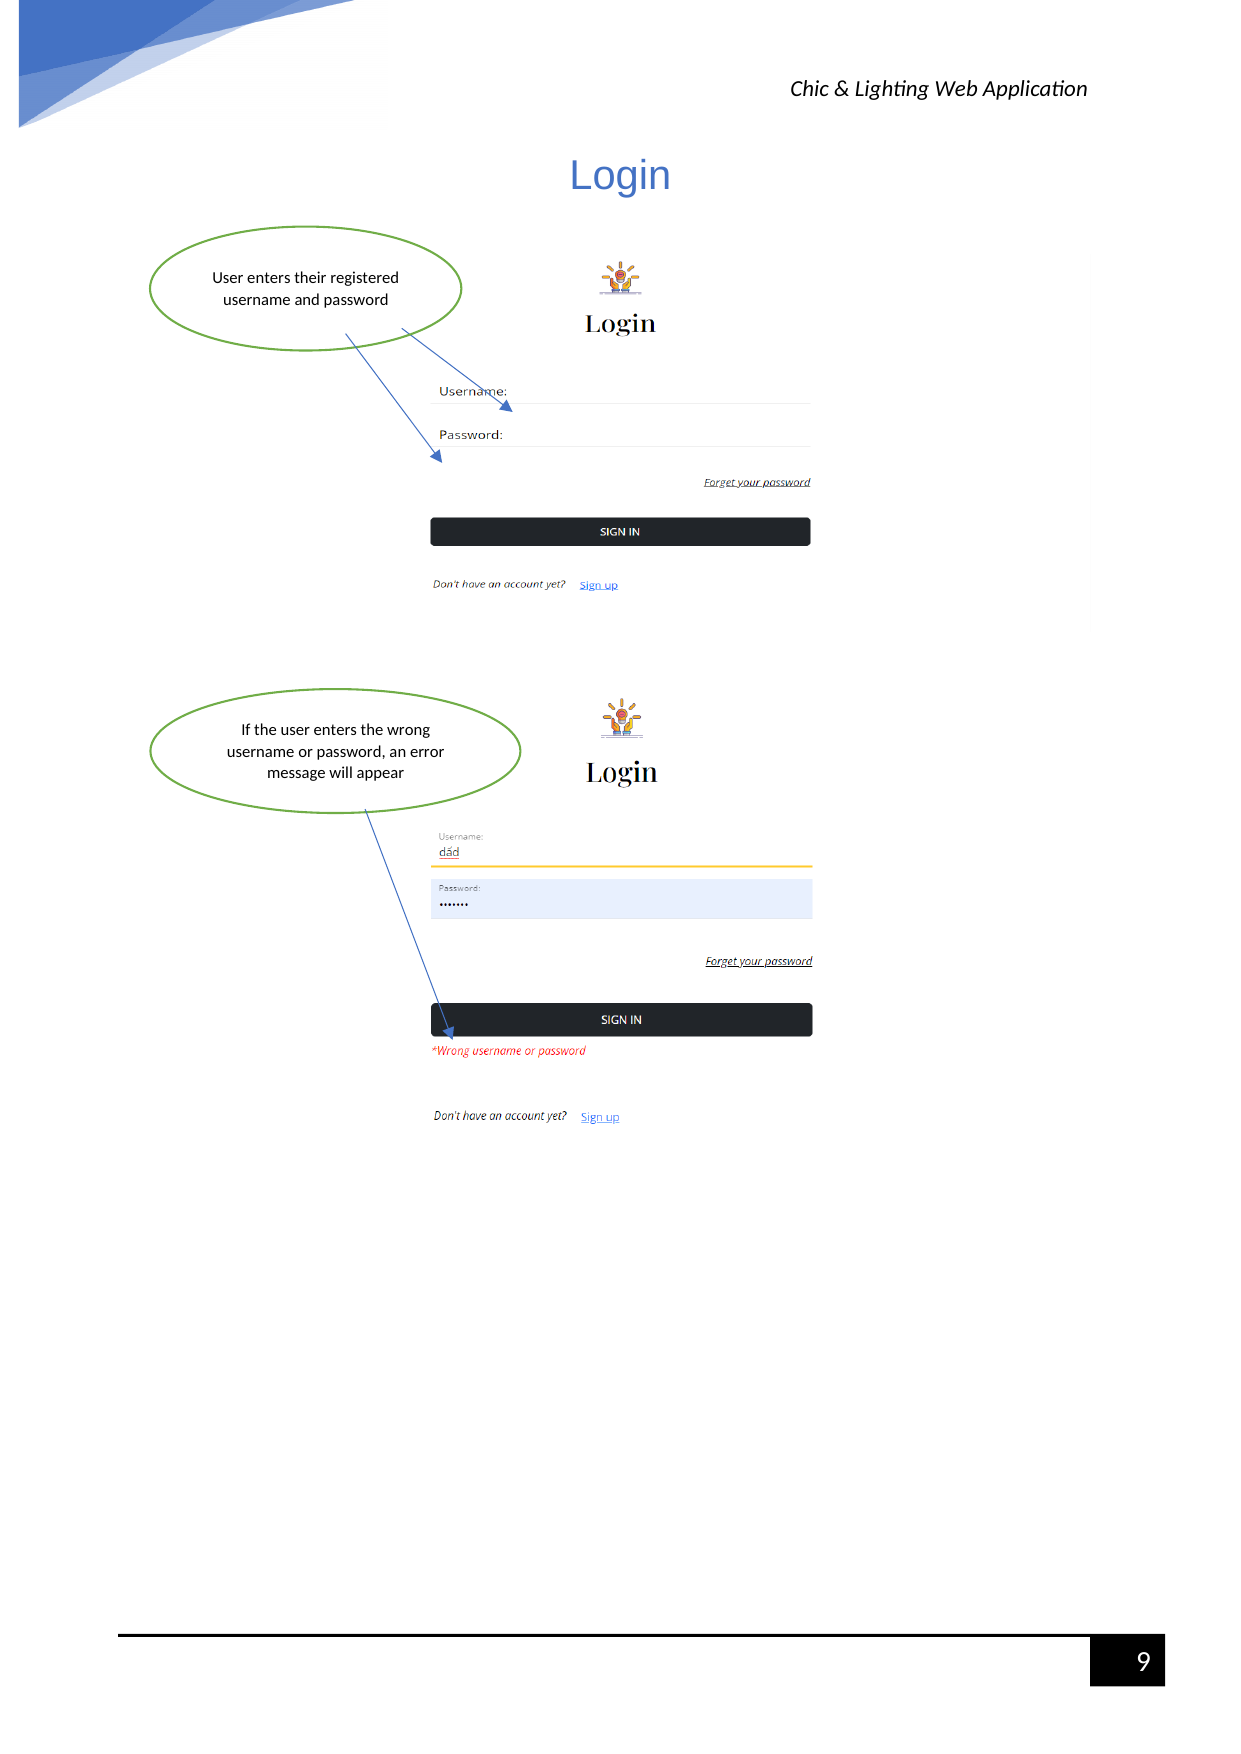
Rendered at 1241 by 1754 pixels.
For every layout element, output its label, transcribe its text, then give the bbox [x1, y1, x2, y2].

picture [150, 689, 288, 742]
picture [150, 254, 1091, 632]
picture [152, 691, 519, 811]
picture [152, 254, 460, 349]
picture [150, 254, 172, 278]
picture [18, 0, 388, 130]
picture [150, 689, 1091, 1134]
text Login [150, 150, 1090, 198]
